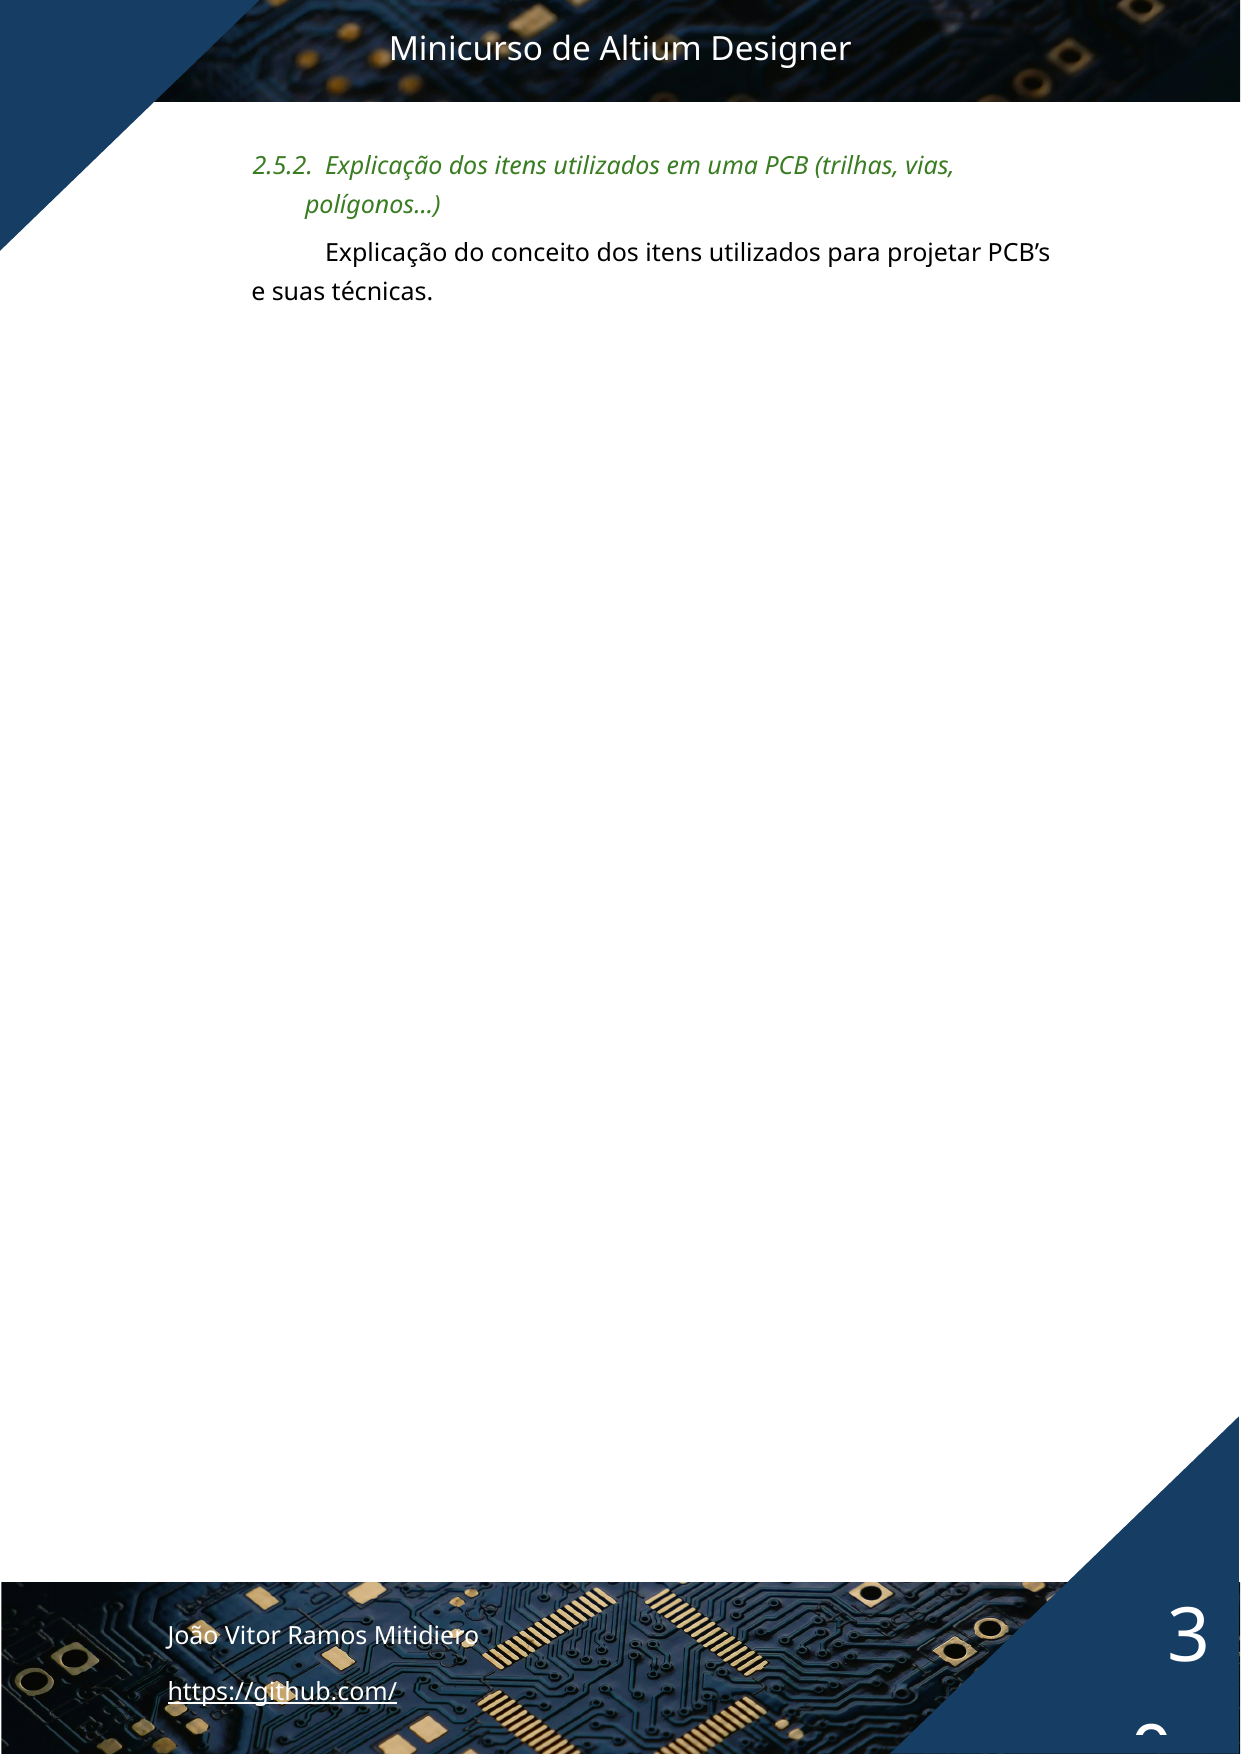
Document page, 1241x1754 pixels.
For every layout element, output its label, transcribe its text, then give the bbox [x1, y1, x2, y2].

picture [156, 0, 1241, 102]
text Explicação do conceito dos itens utilizados para projetar PCB’s e suas técnicas. [251, 234, 1063, 307]
subtitle Explicação dos itens utilizados em uma PCB (trilhas, vias, polígonos...) [252, 148, 1063, 221]
picture [1, 1582, 1066, 1754]
